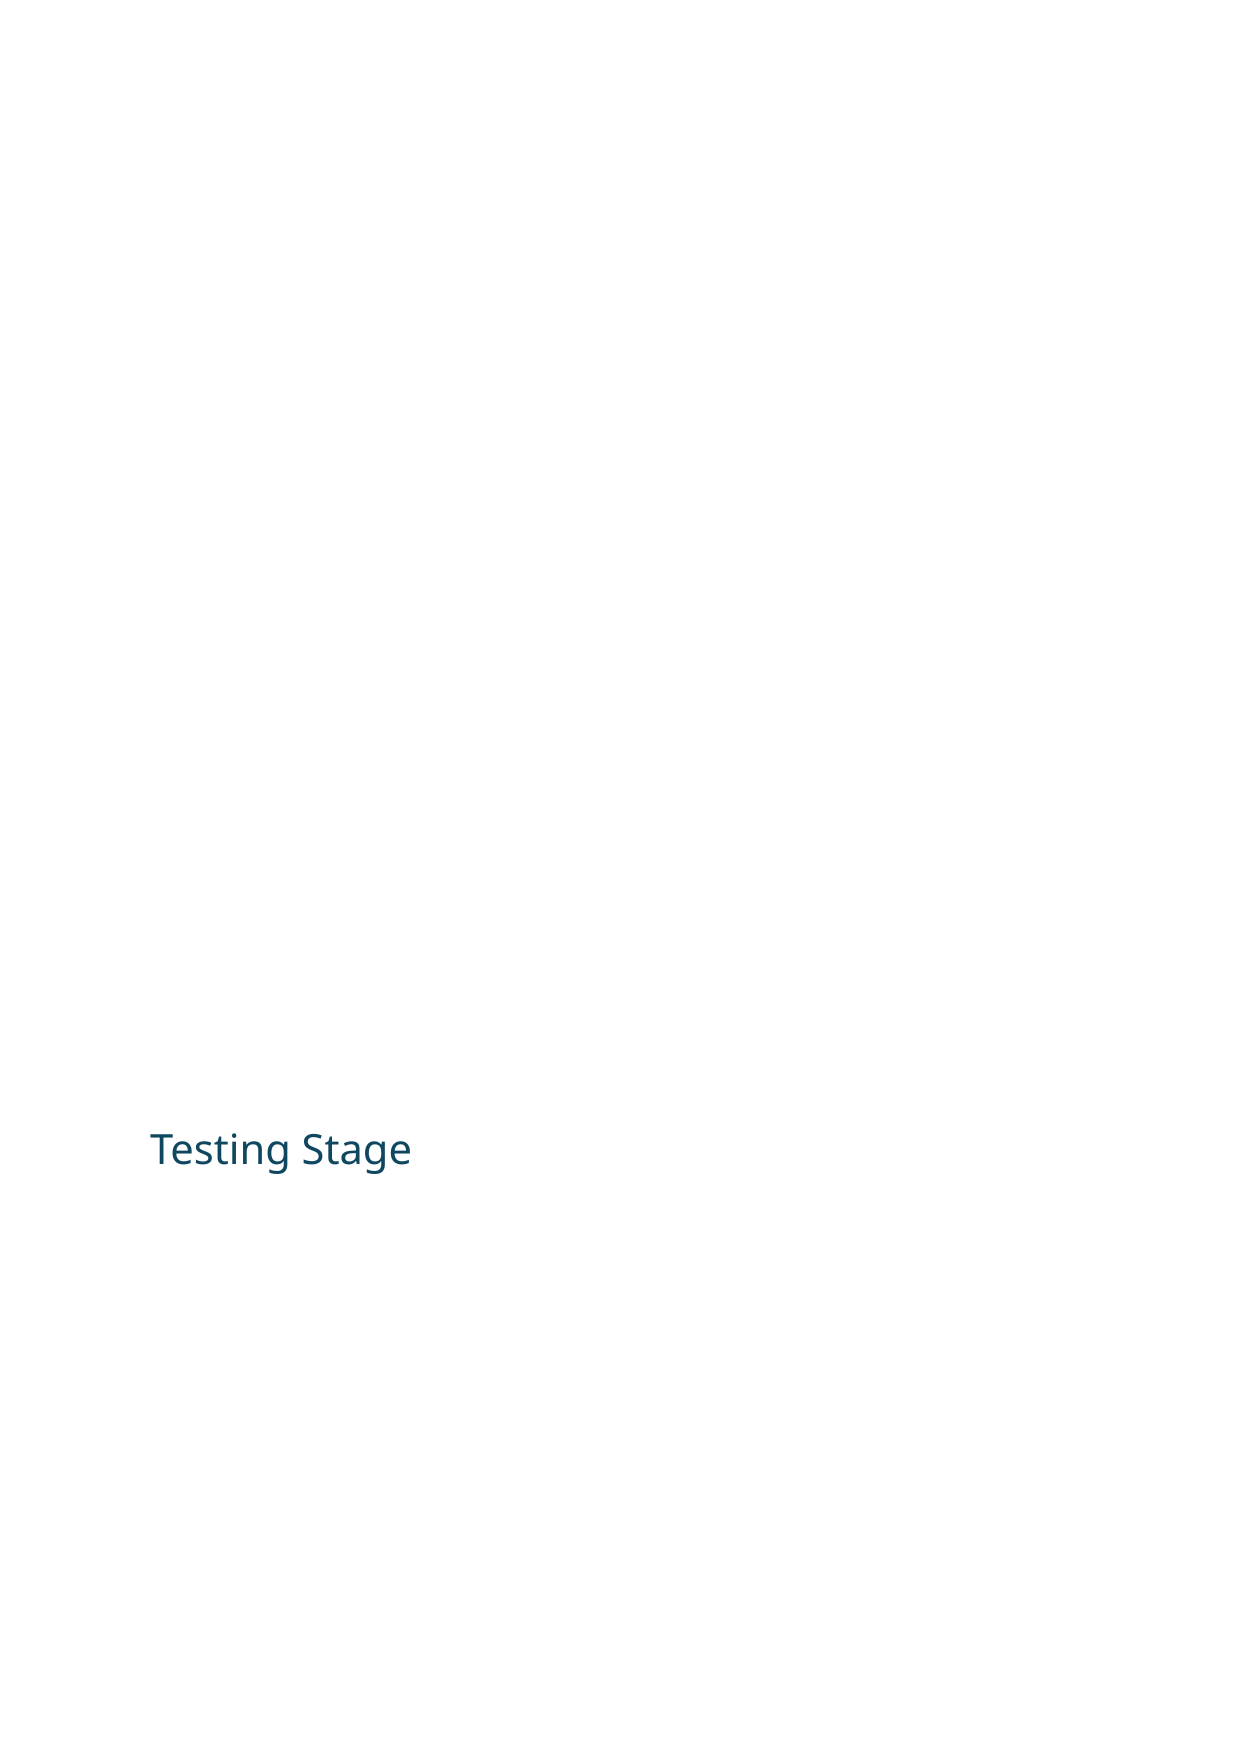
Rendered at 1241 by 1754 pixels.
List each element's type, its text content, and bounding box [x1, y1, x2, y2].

subtitle Testing Stage [150, 1120, 1090, 1177]
